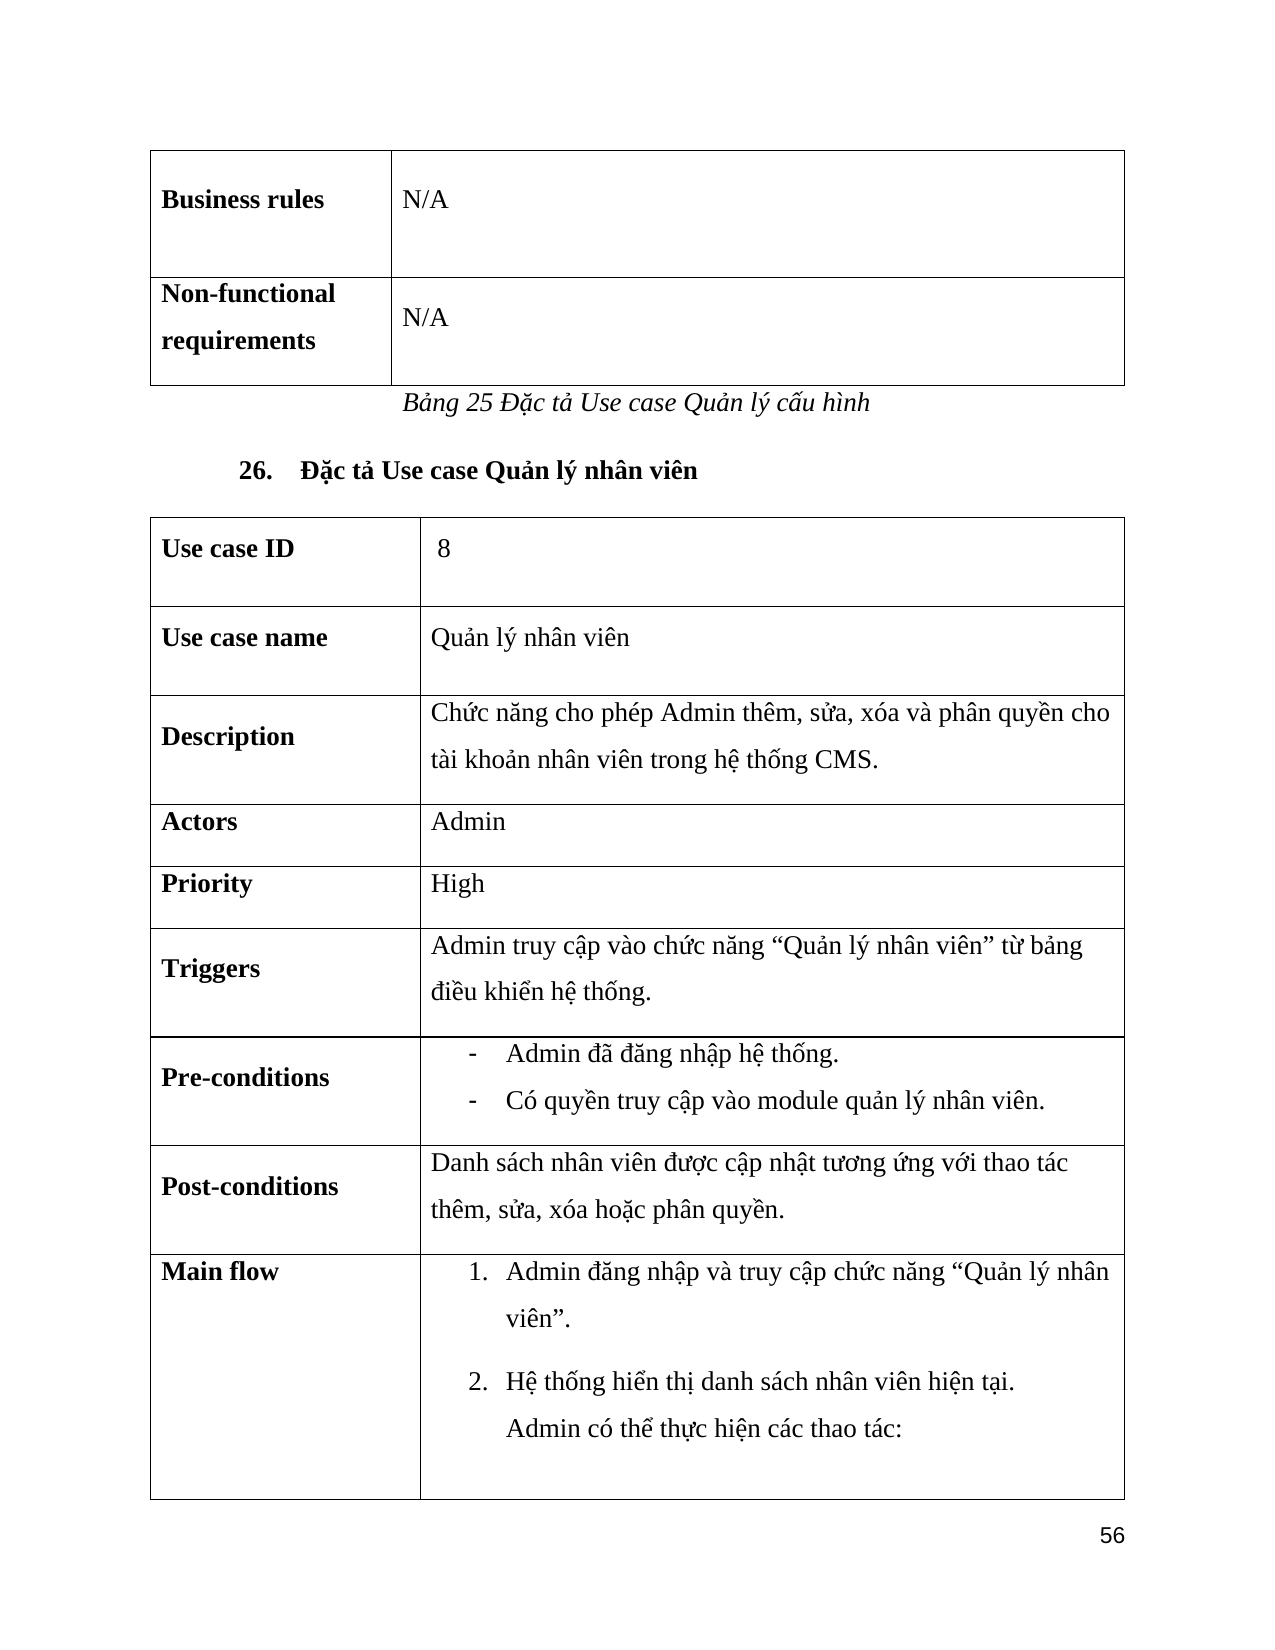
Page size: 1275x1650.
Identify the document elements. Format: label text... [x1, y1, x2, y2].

table_header Use case ID [151, 518, 420, 606]
table_cell Use case name [151, 607, 420, 695]
table_cell Triggers [151, 929, 420, 1036]
table_cell Post-conditions [151, 1146, 420, 1254]
table_cell Priority [151, 867, 420, 928]
table_cell Chức năng cho phép Admin thêm, sửa, xóa và phân quyền cho tài khoản nhân viên trong hệ thống CMS. [421, 696, 1124, 804]
table_cell Main flow [151, 1255, 420, 1499]
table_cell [421, 1255, 1124, 1499]
table_cell Description [151, 696, 420, 804]
table_cell Pre-conditions [151, 1038, 420, 1145]
table_cell Business rules [151, 151, 391, 277]
table_cell Admin đã đăng nhập hệ thống. Có quyền truy cập vào module quản lý nhân viên. [421, 1038, 1124, 1145]
table_cell N/A [392, 278, 1124, 385]
list Đặc tả Use case Quản lý nhân viên [239, 454, 1125, 485]
table_header 8 [421, 518, 1124, 606]
table_cell Danh sách nhân viên được cập nhật tương ứng với thao tác thêm, sửa, xóa hoặc phân quyền. [421, 1146, 1124, 1254]
table_cell Quản lý nhân viên [421, 607, 1124, 695]
table_cell Admin [421, 805, 1124, 866]
table_cell Actors [151, 805, 420, 866]
table_cell N/A [392, 151, 1124, 277]
text Bảng 25 Đặc tả Use case Quản lý cấu hình [150, 386, 1125, 417]
table_cell High [421, 867, 1124, 928]
table_cell Non-functional requirements [151, 278, 391, 385]
table_cell Admin truy cập vào chức năng “Quản lý nhân viên” từ bảng điều khiển hệ thống. [421, 929, 1124, 1036]
